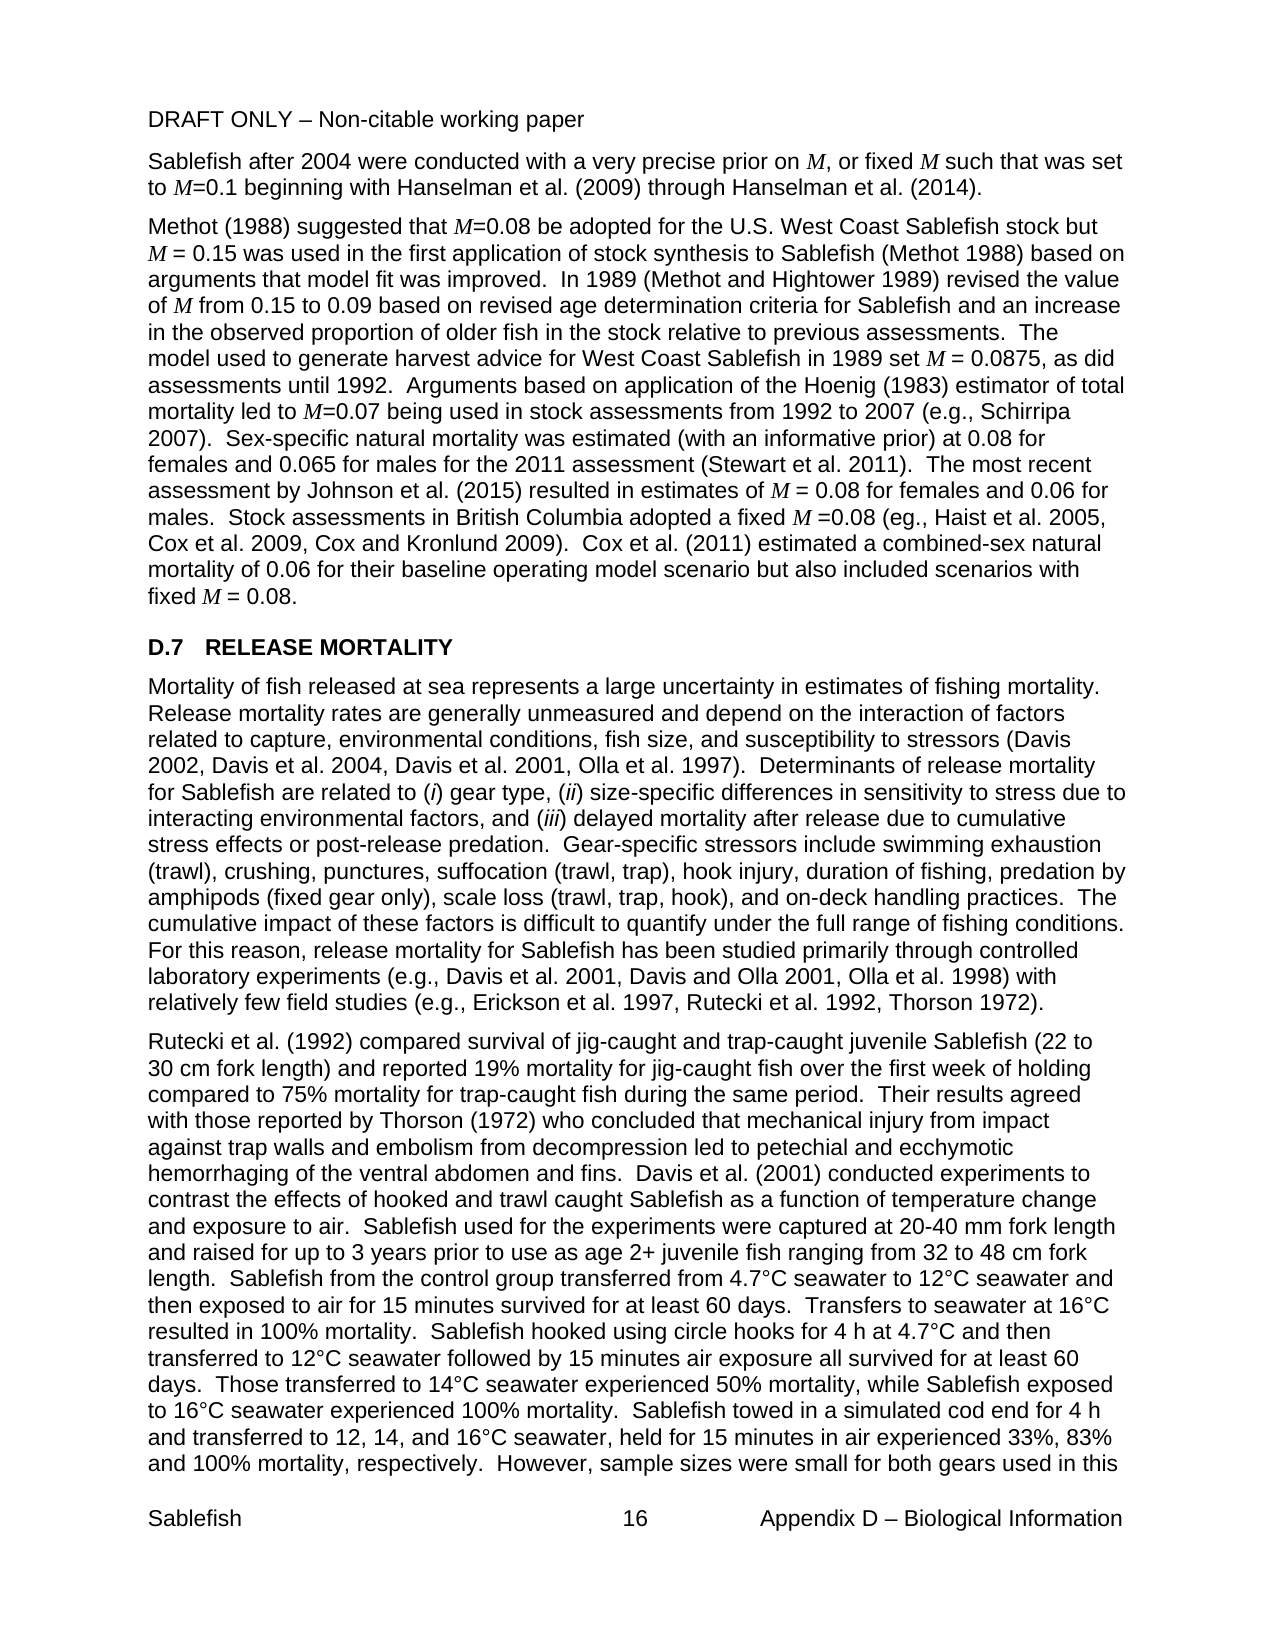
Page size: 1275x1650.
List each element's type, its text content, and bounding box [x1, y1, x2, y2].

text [148, 1028, 1127, 1476]
subtitle Release Mortality [148, 634, 1127, 661]
text Methot (1988) suggested that M=0.08 be adopted for the U.S. West Coast Sablefish stock but M = 0.15 was used in the first application of stock synthesis to Sablefish (Methot 1988) based on arguments that model fit was improved. In 1989 (Methot and Hightower 1989) revised the value of M from 0.15 to 0.09 based on revised age determination criteria for Sablefish and an increase in the observed proportion of older fish in the stock relative to previous assessments. The model used to generate harvest advice for West Coast Sablefish in 1989 set M = 0.0875, as did assessments until 1992. Arguments based on application of the Hoenig (1983) estimator of total mortality led to M=0.07 being used in stock assessments from 1992 to 2007 (e.g., Schirripa 2007). Sex-specific natural mortality was estimated (with an informative prior) at 0.08 for females and 0.065 for males for the 2011 assessment (Stewart et al. 2011). The most recent assessment by Johnson et al. (2015) resulted in estimates of M = 0.08 for females and 0.06 for males. Stock assessments in British Columbia adopted a fixed M =0.08 (eg., Haist et al. 2005, Cox et al. 2009, Cox and Kronlund 2009). Cox et al. (2011) estimated a combined-sex natural mortality of 0.06 for their baseline operating model scenario but also included scenarios with fixed M = 0.08. [148, 213, 1127, 609]
text Mortality of fish released at sea represents a large uncertainty in estimates of fishing mortality. Release mortality rates are generally unmeasured and depend on the interaction of factors related to capture, environmental conditions, fish size, and susceptibility to stressors (Davis 2002, Davis et al. 2004, Davis et al. 2001, Olla et al. 1997). Determinants of release mortality for Sablefish are related to (i) gear type, (ii) size-specific differences in sensitivity to stress due to interacting environmental factors, and (iii) delayed mortality after release due to cumulative stress effects or post-release predation. Gear-specific stressors include swimming exhaustion (trawl), crushing, punctures, suffocation (trawl, trap), hook injury, duration of fishing, predation by amphipods (fixed gear only), scale loss (trawl, trap, hook), and on-deck handling practices. The cumulative impact of these factors is difficult to quantify under the full range of fishing conditions. For this reason, release mortality for Sablefish has been studied primarily through controlled laboratory experiments (e.g., Davis et al. 2001, Davis and Olla 2001, Olla et al. 1998) with relatively few field studies (e.g., Erickson et al. 1997, Rutecki et al. 1992, Thorson 1972). [148, 673, 1127, 1016]
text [148, 148, 1127, 201]
